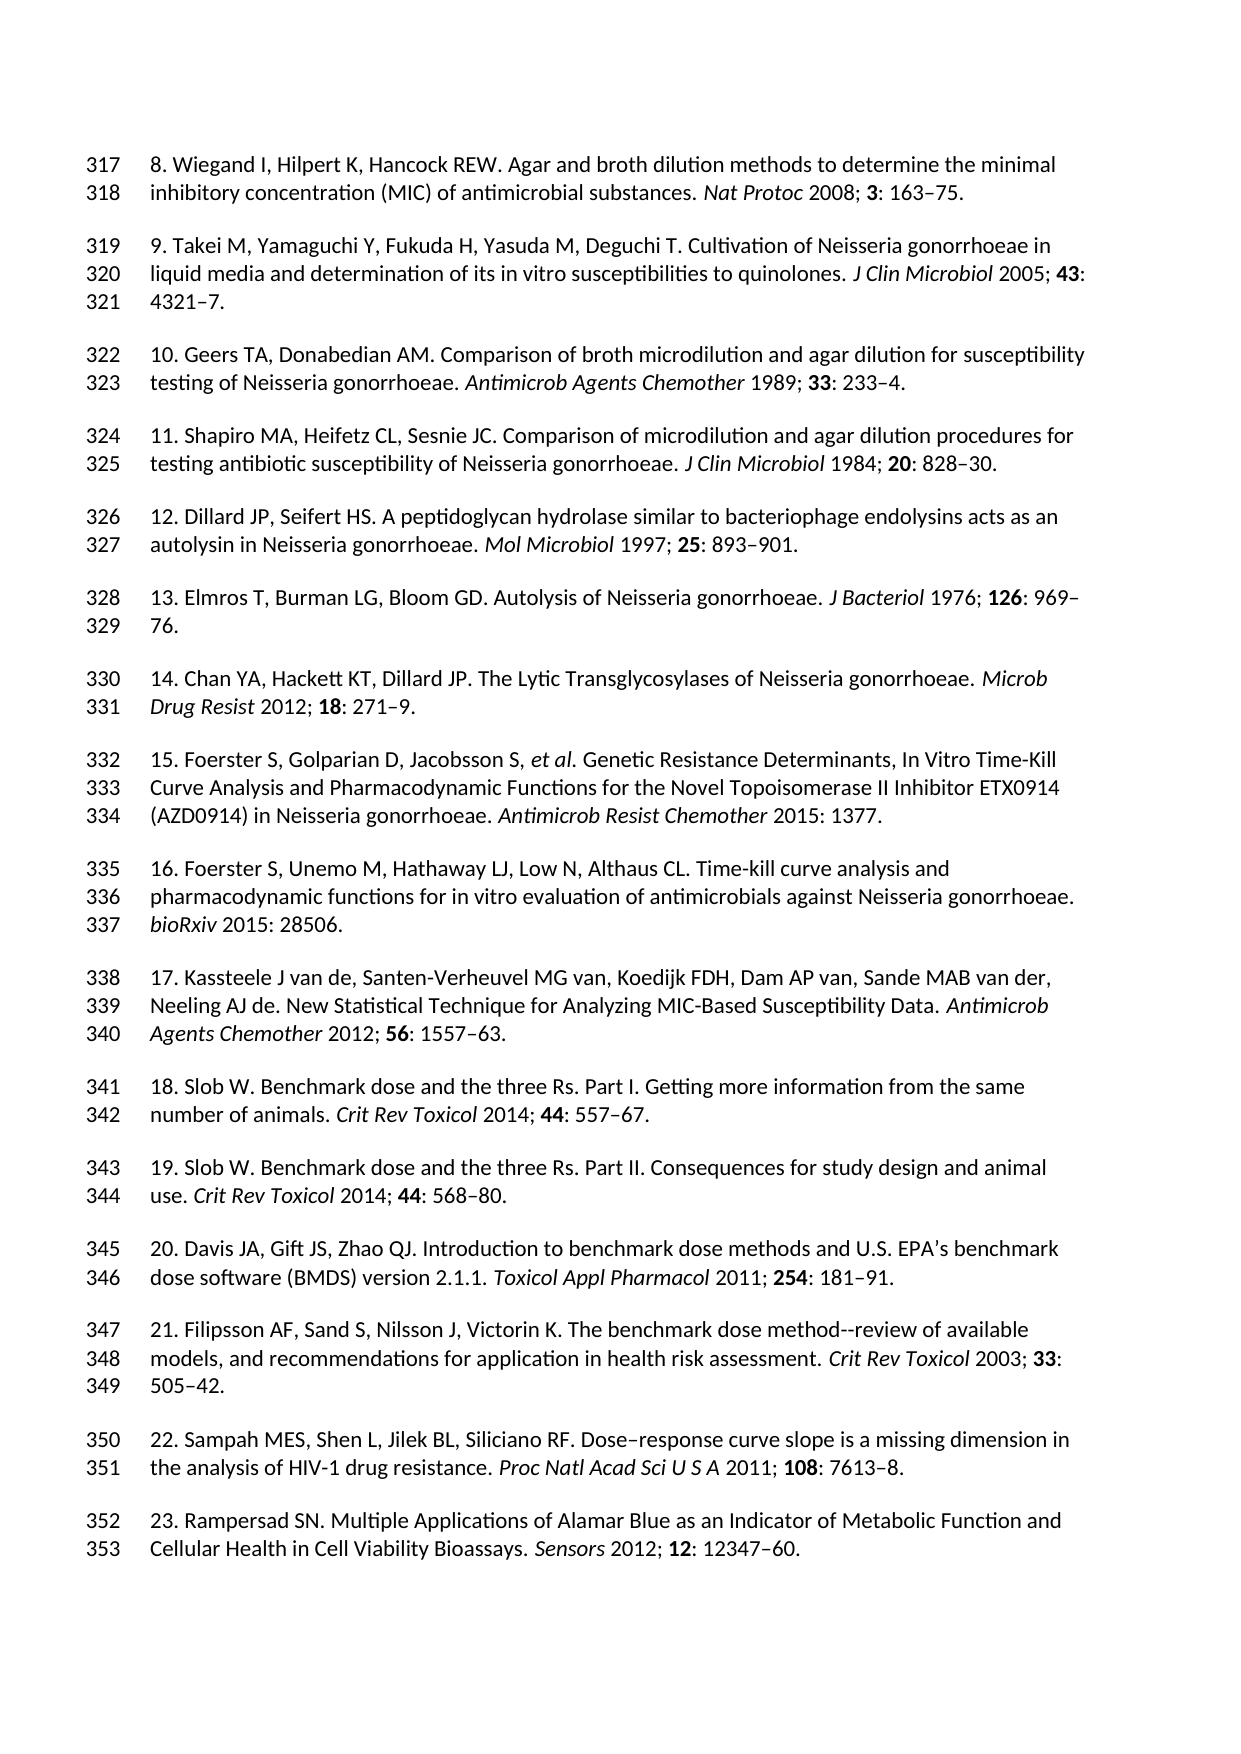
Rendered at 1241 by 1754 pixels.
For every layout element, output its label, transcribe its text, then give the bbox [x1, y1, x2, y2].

text 23. Rampersad SN. Multiple Applications of Alamar Blue as an Indicator of Metabolic Function and Cellular Health in Cell Viability Bioassays. Sensors 2012; 12: 12347–60. [150, 1506, 1090, 1562]
text 11. Shapiro MA, Heifetz CL, Sesnie JC. Comparison of microdilution and agar dilution procedures for testing antibiotic susceptibility of Neisseria gonorrhoeae. J Clin Microbiol 1984; 20: 828–30. [150, 421, 1090, 477]
text 16. Foerster S, Unemo M, Hathaway LJ, Low N, Althaus CL. Time-kill curve analysis and pharmacodynamic functions for in vitro evaluation of antimicrobials against Neisseria gonorrhoeae. bioRxiv 2015: 28506. [150, 854, 1090, 938]
text 17. Kassteele J van de, Santen-Verheuvel MG van, Koedijk FDH, Dam AP van, Sande MAB van der, Neeling AJ de. New Statistical Technique for Analyzing MIC-Based Susceptibility Data. Antimicrob Agents Chemother 2012; 56: 1557–63. [150, 963, 1090, 1047]
text 22. Sampah MES, Shen L, Jilek BL, Siliciano RF. Dose–response curve slope is a missing dimension in the analysis of HIV-1 drug resistance. Proc Natl Acad Sci U S A 2011; 108: 7613–8. [150, 1425, 1090, 1481]
text 21. Filipsson AF, Sand S, Nilsson J, Victorin K. The benchmark dose method--review of available models, and recommendations for application in health risk assessment. Crit Rev Toxicol 2003; 33: 505–42. [150, 1316, 1090, 1400]
text 13. Elmros T, Burman LG, Bloom GD. Autolysis of Neisseria gonorrhoeae. J Bacteriol 1976; 126: 969–76. [150, 583, 1090, 639]
text 14. Chan YA, Hackett KT, Dillard JP. The Lytic Transglycosylases of Neisseria gonorrhoeae. Microb Drug Resist 2012; 18: 271–9. [150, 664, 1090, 720]
text 19. Slob W. Benchmark dose and the three Rs. Part II. Consequences for study design and animal use. Crit Rev Toxicol 2014; 44: 568–80. [150, 1153, 1090, 1209]
text 12. Dillard JP, Seifert HS. A peptidoglycan hydrolase similar to bacteriophage endolysins acts as an autolysin in Neisseria gonorrhoeae. Mol Microbiol 1997; 25: 893–901. [150, 502, 1090, 558]
text 18. Slob W. Benchmark dose and the three Rs. Part I. Getting more information from the same number of animals. Crit Rev Toxicol 2014; 44: 557–67. [150, 1072, 1090, 1128]
text 8. Wiegand I, Hilpert K, Hancock REW. Agar and broth dilution methods to determine the minimal inhibitory concentration (MIC) of antimicrobial substances. Nat Protoc 2008; 3: 163–75. [150, 150, 1090, 206]
text 9. Takei M, Yamaguchi Y, Fukuda H, Yasuda M, Deguchi T. Cultivation of Neisseria gonorrhoeae in liquid media and determination of its in vitro susceptibilities to quinolones. J Clin Microbiol 2005; 43: 4321–7. [150, 231, 1090, 315]
text 20. Davis JA, Gift JS, Zhao QJ. Introduction to benchmark dose methods and U.S. EPA’s benchmark dose software (BMDS) version 2.1.1. Toxicol Appl Pharmacol 2011; 254: 181–91. [150, 1234, 1090, 1291]
text 10. Geers TA, Donabedian AM. Comparison of broth microdilution and agar dilution for susceptibility testing of Neisseria gonorrhoeae. Antimicrob Agents Chemother 1989; 33: 233–4. [150, 340, 1090, 396]
text 15. Foerster S, Golparian D, Jacobsson S, et al. Genetic Resistance Determinants, In Vitro Time-Kill Curve Analysis and Pharmacodynamic Functions for the Novel Topoisomerase II Inhibitor ETX0914 (AZD0914) in Neisseria gonorrhoeae. Antimicrob Resist Chemother 2015: 1377. [150, 745, 1090, 829]
